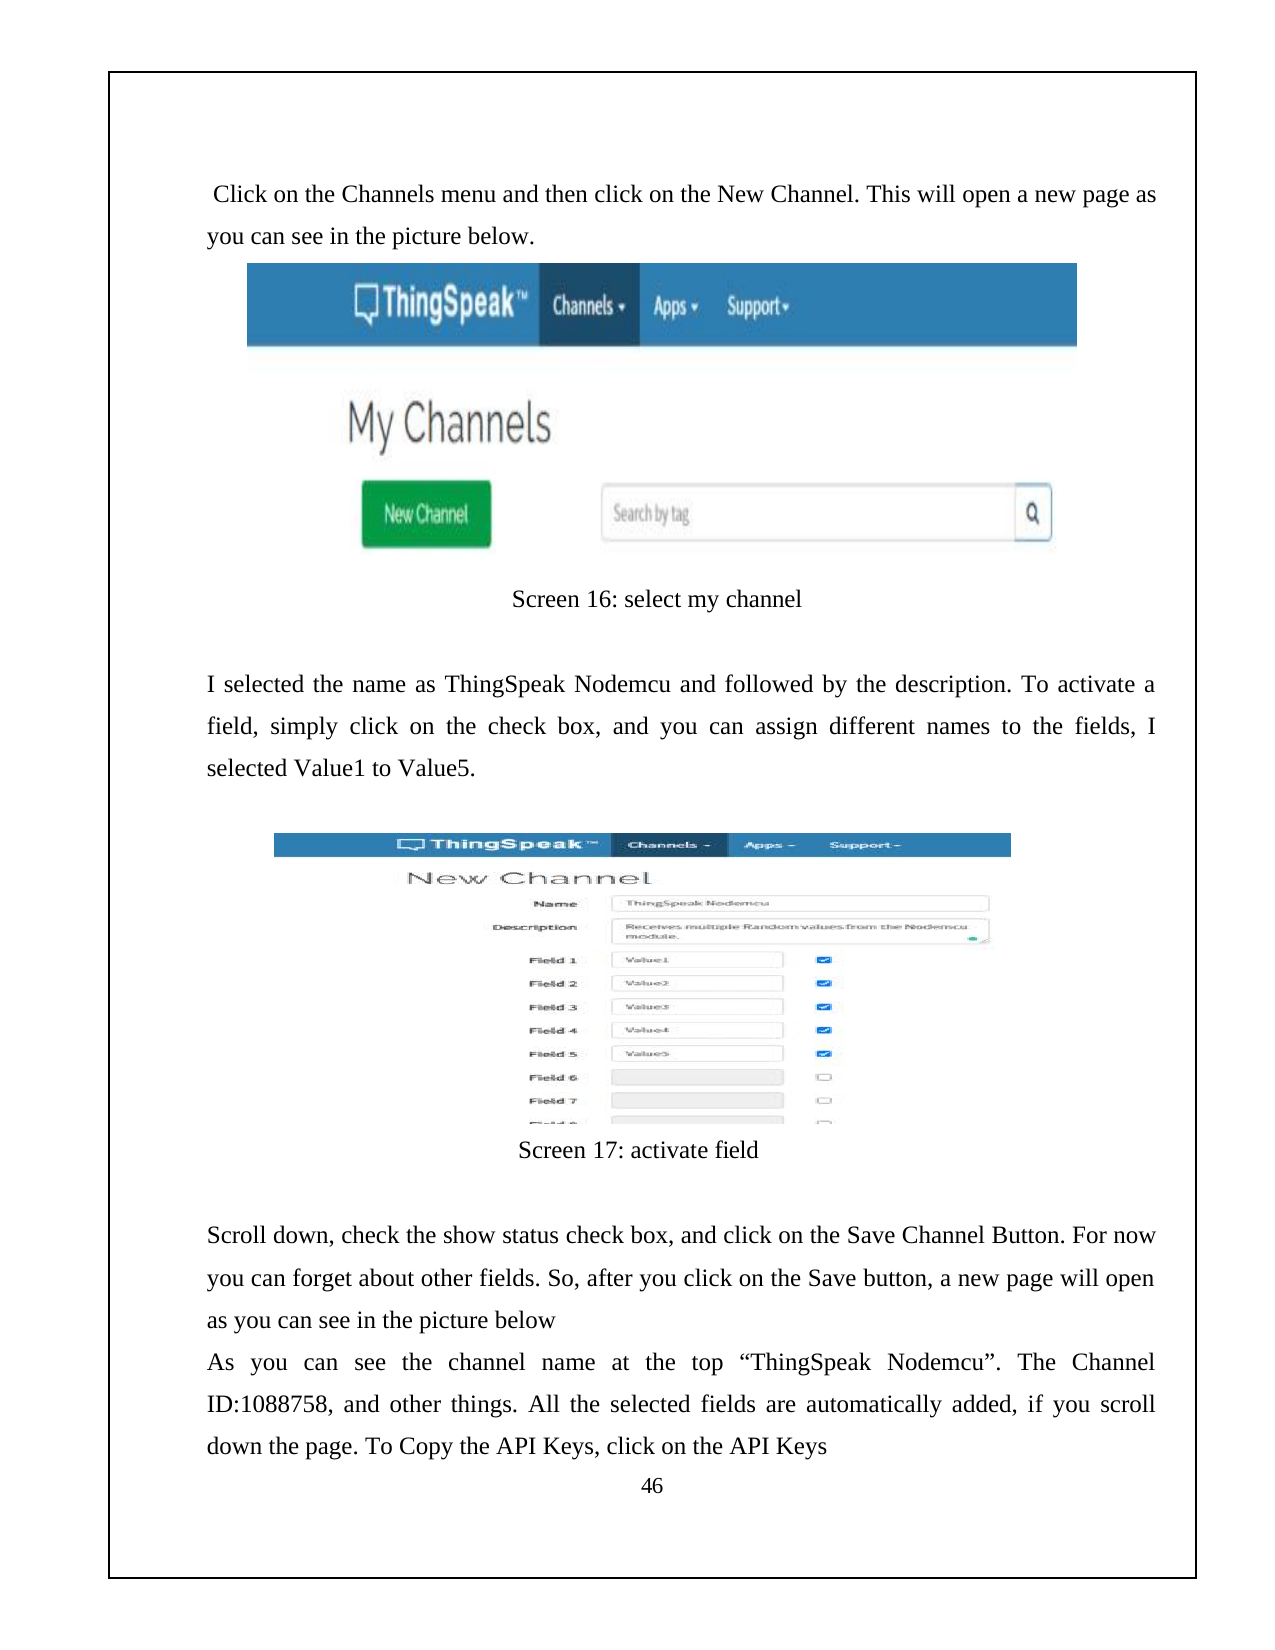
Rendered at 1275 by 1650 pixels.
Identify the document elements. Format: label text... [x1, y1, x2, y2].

text As you can see the channel name at the top “ThingSpeak Nodemcu”. The Channel ID:1088758, and other things. All the selected fields are automatically added, if you scroll down the page. To Copy the API Keys, click on the API Keys [207, 1347, 1157, 1460]
text Screen 16: select my channel [512, 584, 1200, 613]
text Screen 17: activate field [518, 1136, 1200, 1164]
text I selected the name as ThingSpeak Nodemcu and followed by the description. To activate a field, simply click on the check box, and you can assign different names to the fields, I selected Value1 to Value5. [207, 669, 1157, 782]
text Scroll down, check the show status check box, and click on the Save Channel Button. For now you can forget about other fields. So, after you click on the Save button, a new page will open as you can see in the picture below [207, 1221, 1157, 1334]
picture [274, 833, 1011, 1124]
text Click on the Channels menu and then click on the New Channel. This will open a new page as you can see in the picture below. [207, 179, 1157, 250]
picture [247, 263, 1077, 556]
